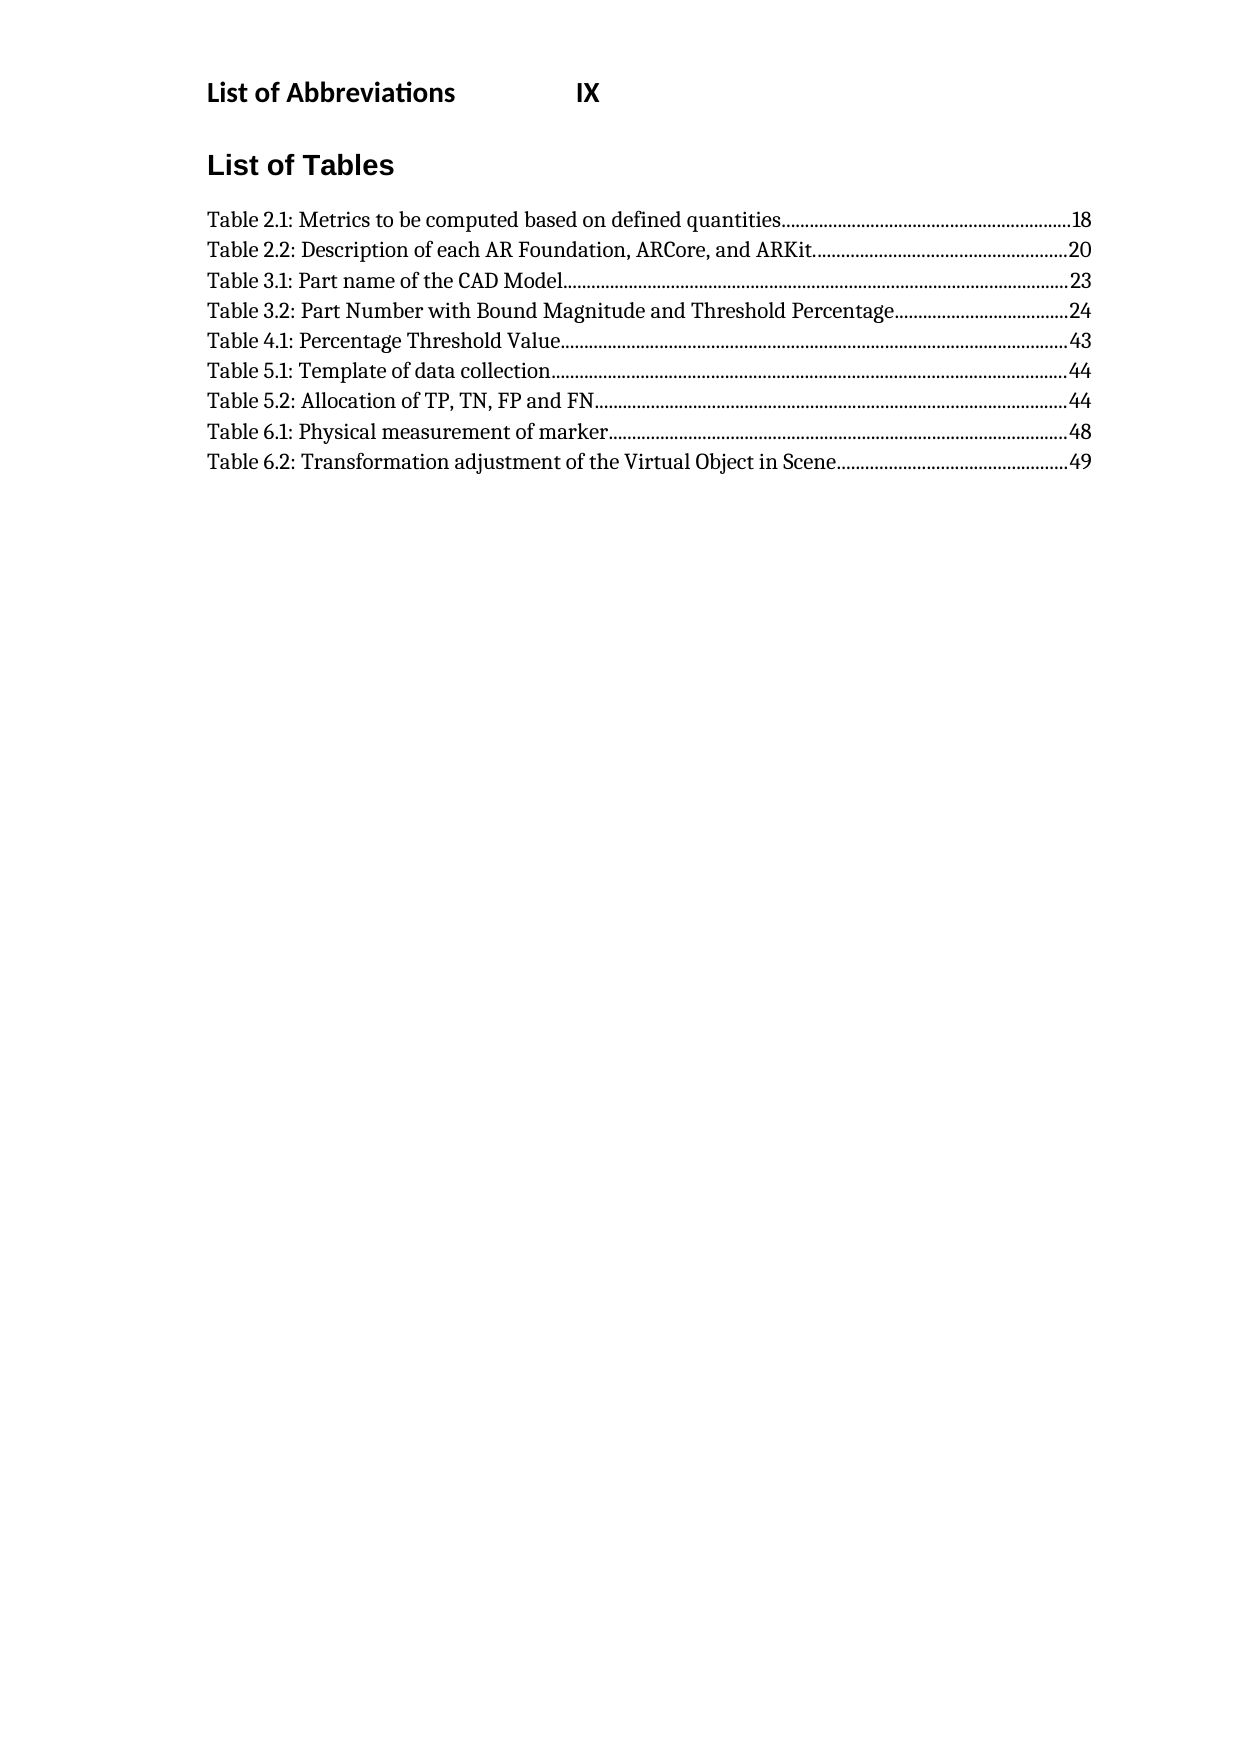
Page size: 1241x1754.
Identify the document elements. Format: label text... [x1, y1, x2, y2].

text Table 5.2: Allocation of TP, TN, FP and FN 44 [207, 388, 1092, 415]
text List of Tables [207, 148, 1092, 181]
text Table 4.1: Percentage Threshold Value 43 [207, 328, 1092, 354]
text Table 2.1: Metrics to be computed based on defined quantities 18 [207, 207, 1092, 233]
text Table 6.2: Transformation adjustment of the Virtual Object in Scene 49 [207, 449, 1092, 475]
text Table 5.1: Template of data collection 44 [207, 358, 1092, 384]
text Table 3.2: Part Number with Bound Magnitude and Threshold Percentage 24 [207, 298, 1092, 324]
text Table 6.1: Physical measurement of marker 48 [207, 418, 1092, 445]
text Table 3.1: Part name of the CAD Model 23 [207, 267, 1092, 294]
text Table 2.2: Description of each AR Foundation, ARCore, and ARKit. 20 [207, 237, 1092, 264]
